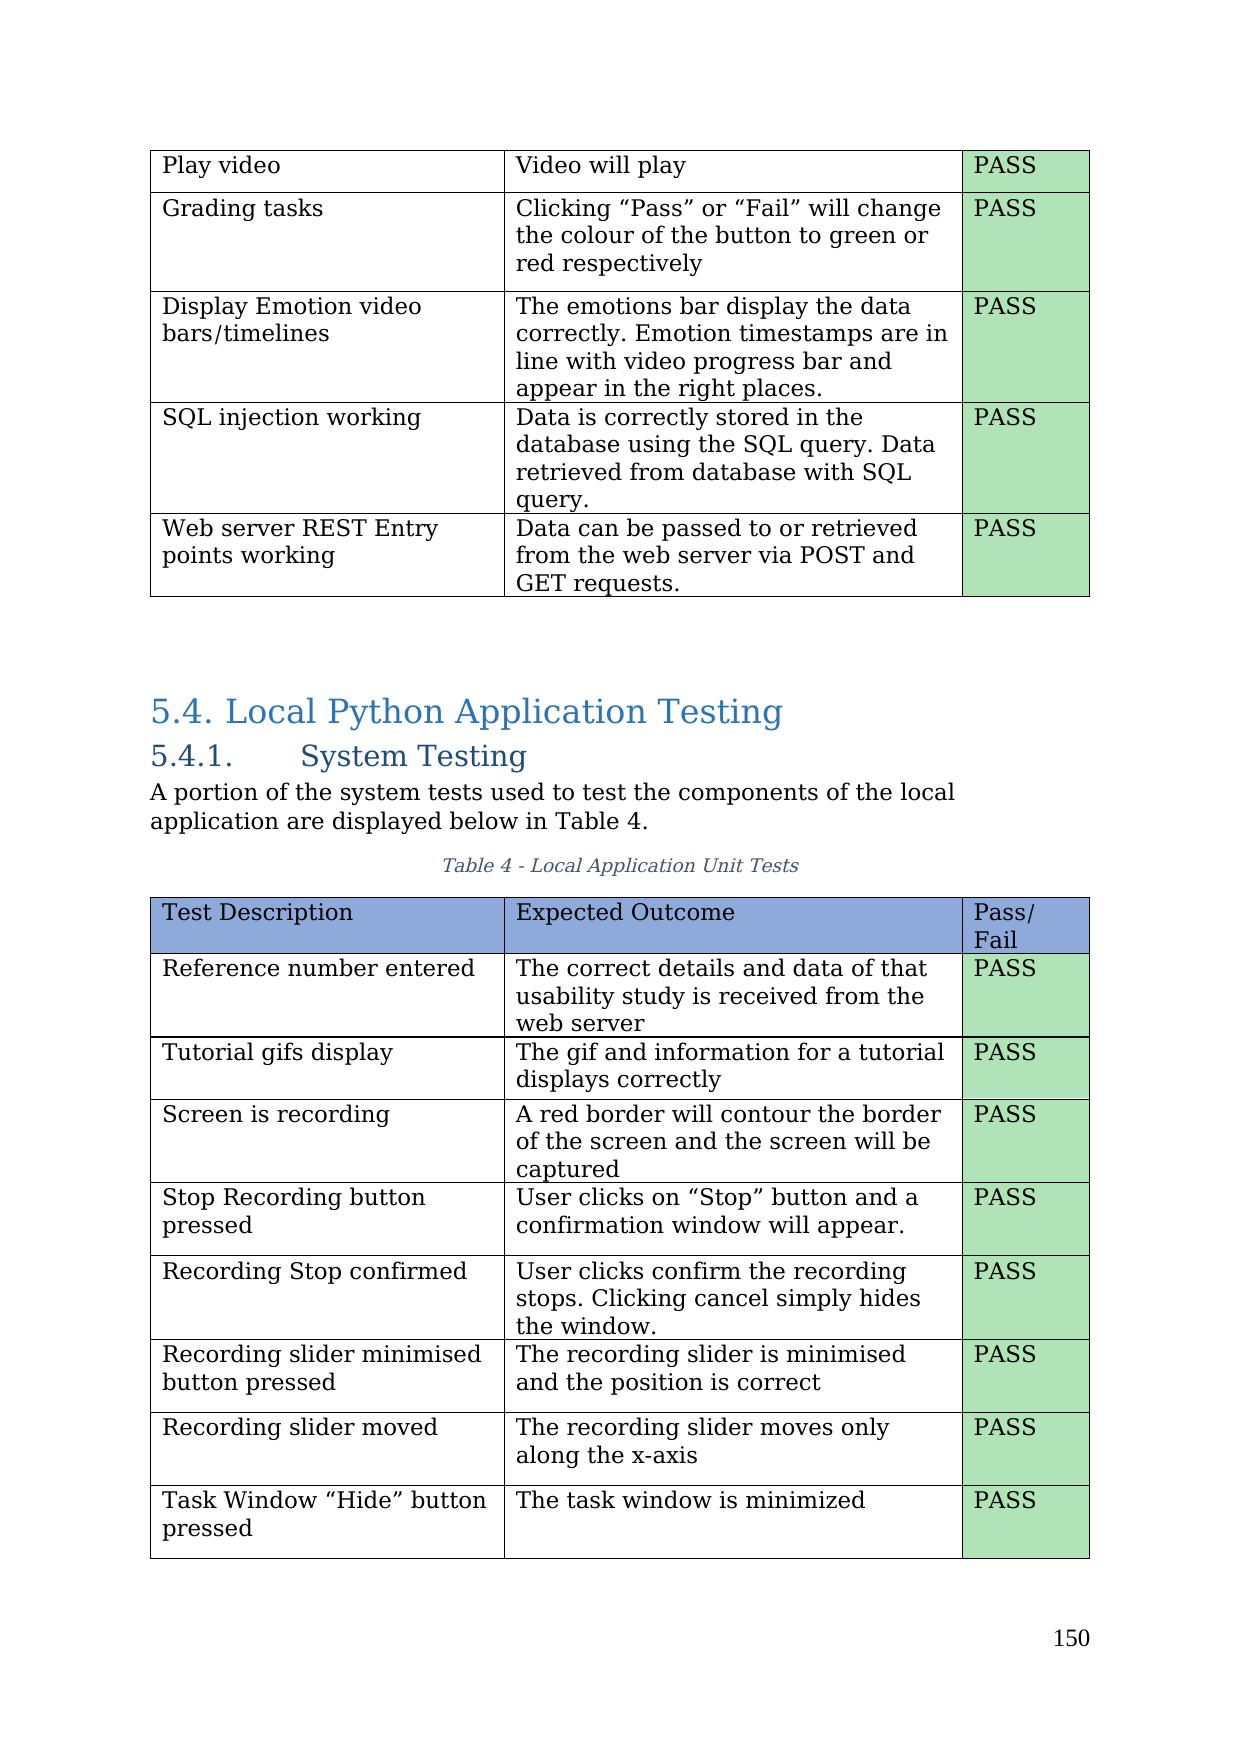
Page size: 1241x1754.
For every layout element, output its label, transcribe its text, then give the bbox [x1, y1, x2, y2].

table_cell A red border will contour the border of the screen and the screen will be captured [505, 1100, 962, 1182]
table_cell Video will play [505, 151, 962, 192]
table_cell Web server REST Entry points working [151, 514, 504, 596]
table_cell PASS [963, 193, 1089, 291]
table_header Test Description [151, 898, 504, 953]
table_cell The gif and information for a tutorial displays correctly [505, 1038, 962, 1098]
table_cell Reference number entered [151, 954, 504, 1036]
table_header Pass/Fail [963, 898, 1089, 953]
table_cell Display Emotion video bars/timelines [151, 292, 504, 402]
table_cell PASS [963, 1100, 1089, 1182]
text A portion of the system tests used to test the components of the local application are displayed below in Table 4. [150, 777, 1090, 834]
table_cell Stop Recording button pressed [151, 1183, 504, 1255]
table_cell PASS [963, 1486, 1089, 1558]
table_cell PASS [963, 403, 1089, 513]
table_cell The recording slider is minimised and the position is correct [505, 1340, 962, 1412]
table_cell Recording slider moved [151, 1413, 504, 1485]
table_cell PASS [963, 514, 1089, 596]
table_cell Tutorial gifs display [151, 1038, 504, 1098]
table_cell Recording slider minimised button pressed [151, 1340, 504, 1412]
table_cell PASS [963, 1340, 1089, 1412]
table_cell PASS [963, 954, 1089, 1036]
table_cell The correct details and data of that usability study is received from the web server [505, 954, 962, 1036]
table_cell Data can be passed to or retrieved from the web server via POST and GET requests. [505, 514, 962, 596]
table_cell User clicks on “Stop” button and a confirmation window will appear. [505, 1183, 962, 1255]
table_cell Screen is recording [151, 1100, 504, 1182]
table_cell Data is correctly stored in the database using the SQL query. Data retrieved from database with SQL query. [505, 403, 962, 513]
table_cell Recording Stop confirmed [151, 1256, 504, 1339]
table_cell Clicking “Pass” or “Fail” will change the colour of the button to green or red respectively [505, 193, 962, 291]
table_header Expected Outcome [505, 898, 962, 953]
table_cell PASS [963, 292, 1089, 402]
table_cell PASS [963, 1256, 1089, 1339]
table_cell SQL injection working [151, 403, 504, 513]
table_cell PASS [963, 151, 1089, 192]
table_cell PASS [963, 1038, 1089, 1098]
table_cell Task Window “Hide” button pressed [151, 1486, 504, 1558]
subtitle Local Python Application Testing [150, 690, 1090, 730]
table_cell PASS [963, 1413, 1089, 1485]
table_cell The recording slider moves only along the x-axis [505, 1413, 962, 1485]
table_cell Grading tasks [151, 193, 504, 291]
table_cell The task window is minimized [505, 1486, 962, 1558]
table_cell The emotions bar display the data correctly. Emotion timestamps are in line with video progress bar and appear in the right places. [505, 292, 962, 402]
subtitle System Testing [150, 737, 1090, 772]
table_cell PASS [963, 1183, 1089, 1255]
table_cell Play video [151, 151, 504, 192]
table_cell User clicks confirm the recording stops. Clicking cancel simply hides the window. [505, 1256, 962, 1339]
